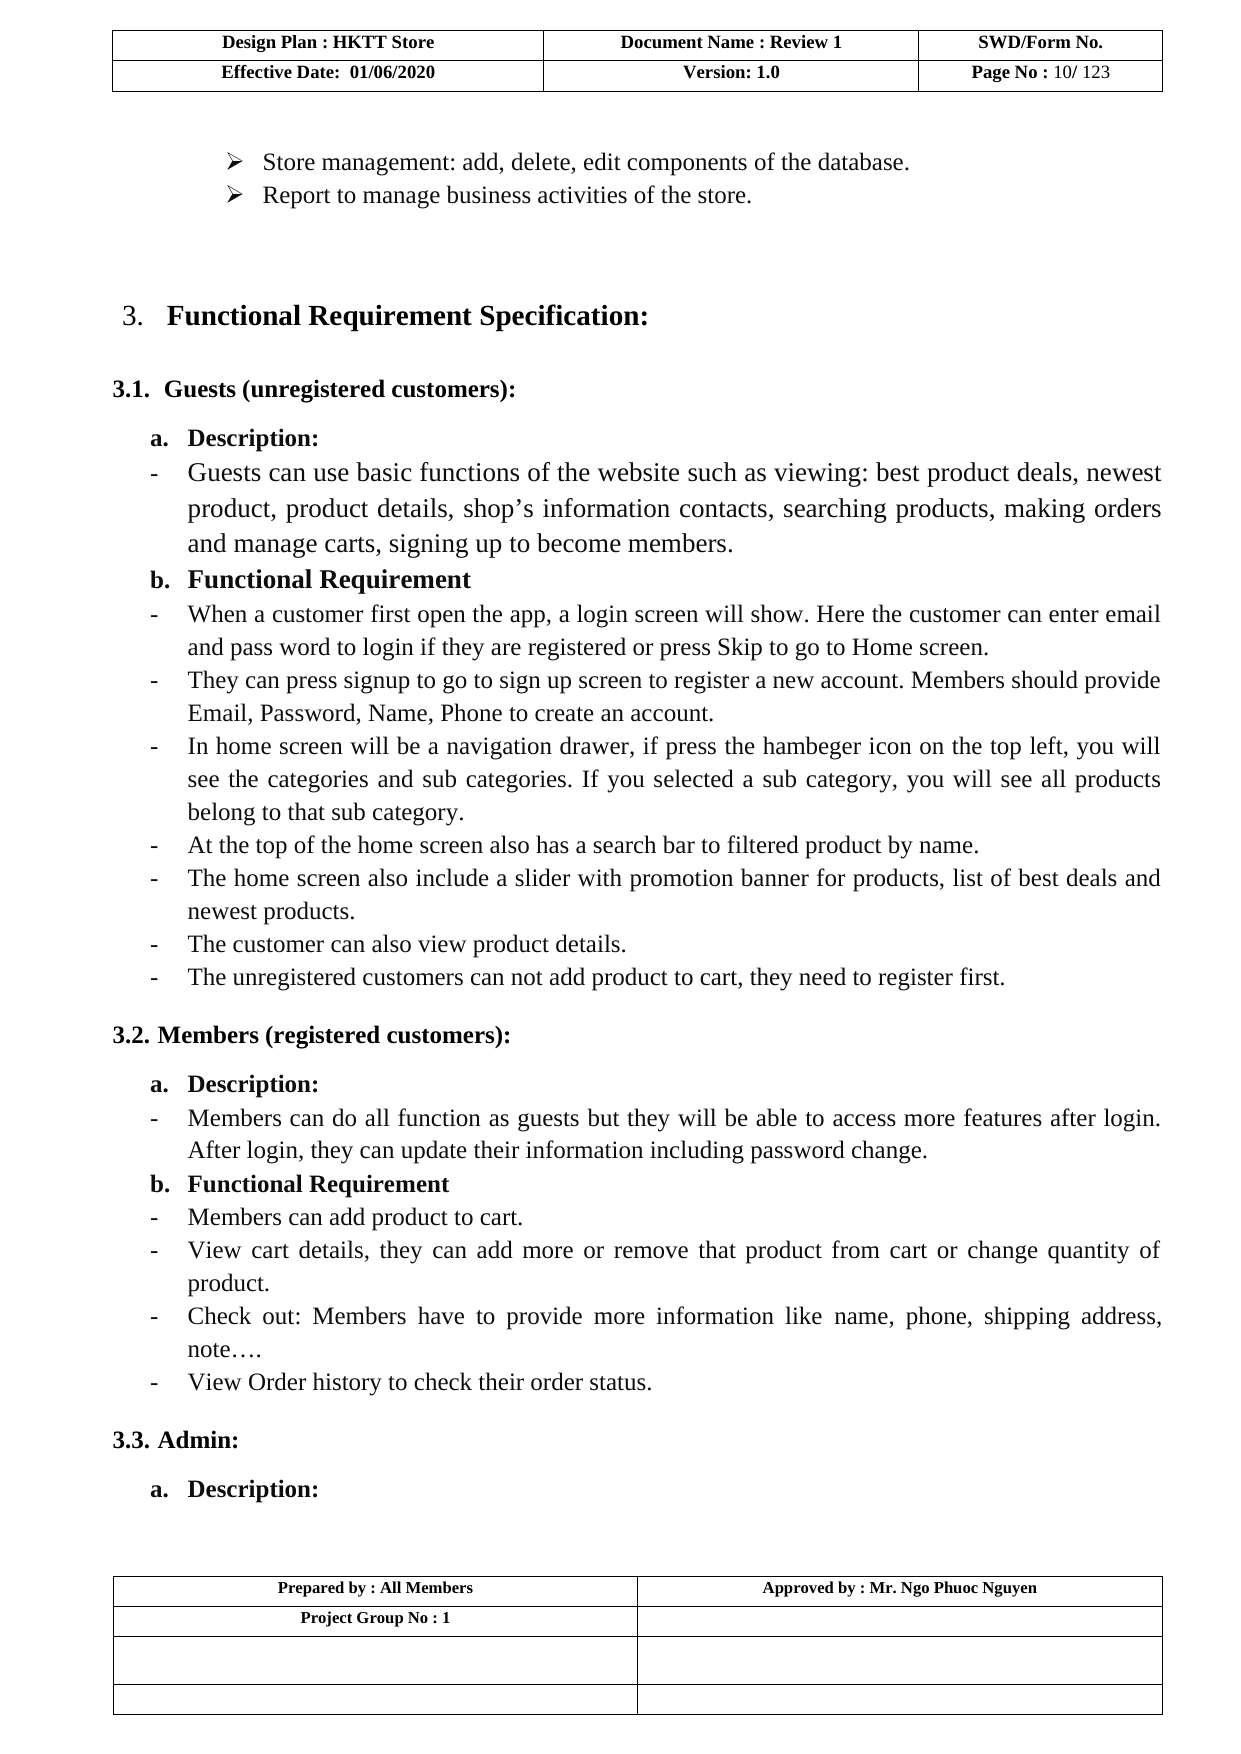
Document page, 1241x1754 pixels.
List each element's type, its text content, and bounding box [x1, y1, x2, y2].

list The home screen also include a slider with promotion banner for products, list of best deals and newest products. [150, 863, 1162, 925]
subtitle Admin: [112, 1425, 1162, 1453]
list The unregistered customers can not add product to cart, they need to register first. [150, 962, 1162, 991]
list Store management: add, delete, edit components of the database. [225, 147, 1162, 176]
list The customer can also view product details. [150, 929, 1162, 958]
list Check out: Members have to provide more information like name, phone, shipping address, note…. [150, 1301, 1162, 1362]
list Guests can use basic functions of the website such as viewing: best product deals, newest product, product details, shop’s information contacts, searching products, making orders and manage carts, signing up to become members. [150, 456, 1162, 559]
list View Order history to check their order status. [150, 1367, 1162, 1396]
subtitle Functional Requirement Specification: [122, 298, 1162, 332]
list At the top of the home screen also has a search bar to filtered product by name. [150, 830, 1162, 859]
list Report to manage business activities of the store. [225, 180, 1162, 209]
list Description: [150, 1069, 1162, 1098]
list Functional Requirement [150, 1169, 1162, 1197]
list They can press signup to go to sign up screen to register a new account. Members should provide Email, Password, Name, Phone to create an account. [150, 665, 1162, 727]
list Members can add product to cart. [150, 1202, 1162, 1230]
list View cart details, they can add more or remove that product from cart or change quantity of product. [150, 1235, 1162, 1296]
list Functional Requirement [150, 563, 1162, 594]
list When a customer first open the app, a login screen will show. Here the customer can enter email and pass word to login if they are registered or press Skip to go to Home screen. [150, 599, 1162, 661]
list In home screen will be a navigation drawer, if press the hambeger icon on the top left, you will see the categories and sub categories. If you selected a sub category, you will see all products belong to that sub category. [150, 731, 1162, 826]
list Description: [150, 423, 1162, 452]
subtitle Members (registered customers): [112, 1020, 1162, 1049]
list Members can do all function as guests but they will be able to access more features after login. After login, they can update their information including password change. [150, 1103, 1162, 1164]
subtitle Guests (unregistered customers): [112, 374, 1162, 402]
list Description: [150, 1474, 1162, 1503]
